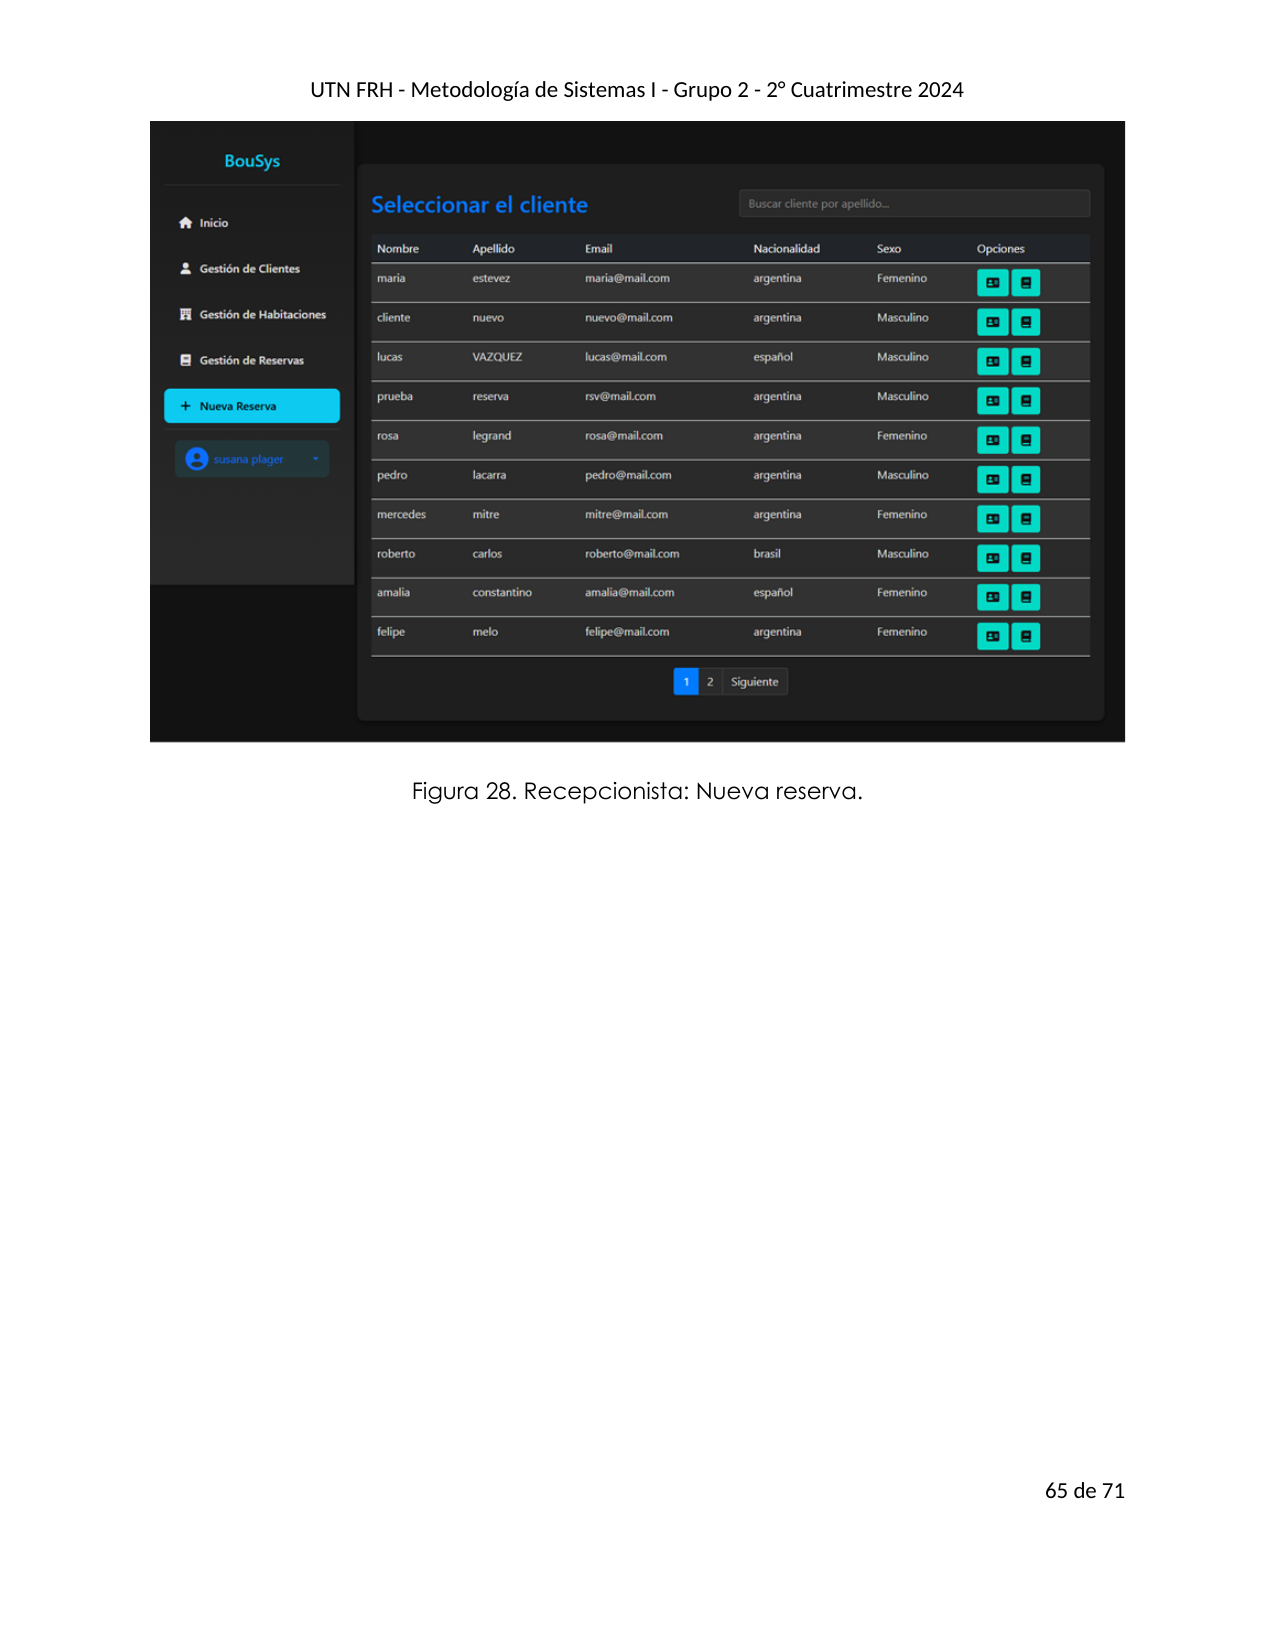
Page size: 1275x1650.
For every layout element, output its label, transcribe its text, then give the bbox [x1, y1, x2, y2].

subtitle Figura 28. Recepcionista: Nueva reserva. [150, 774, 1125, 807]
picture [150, 121, 1125, 743]
